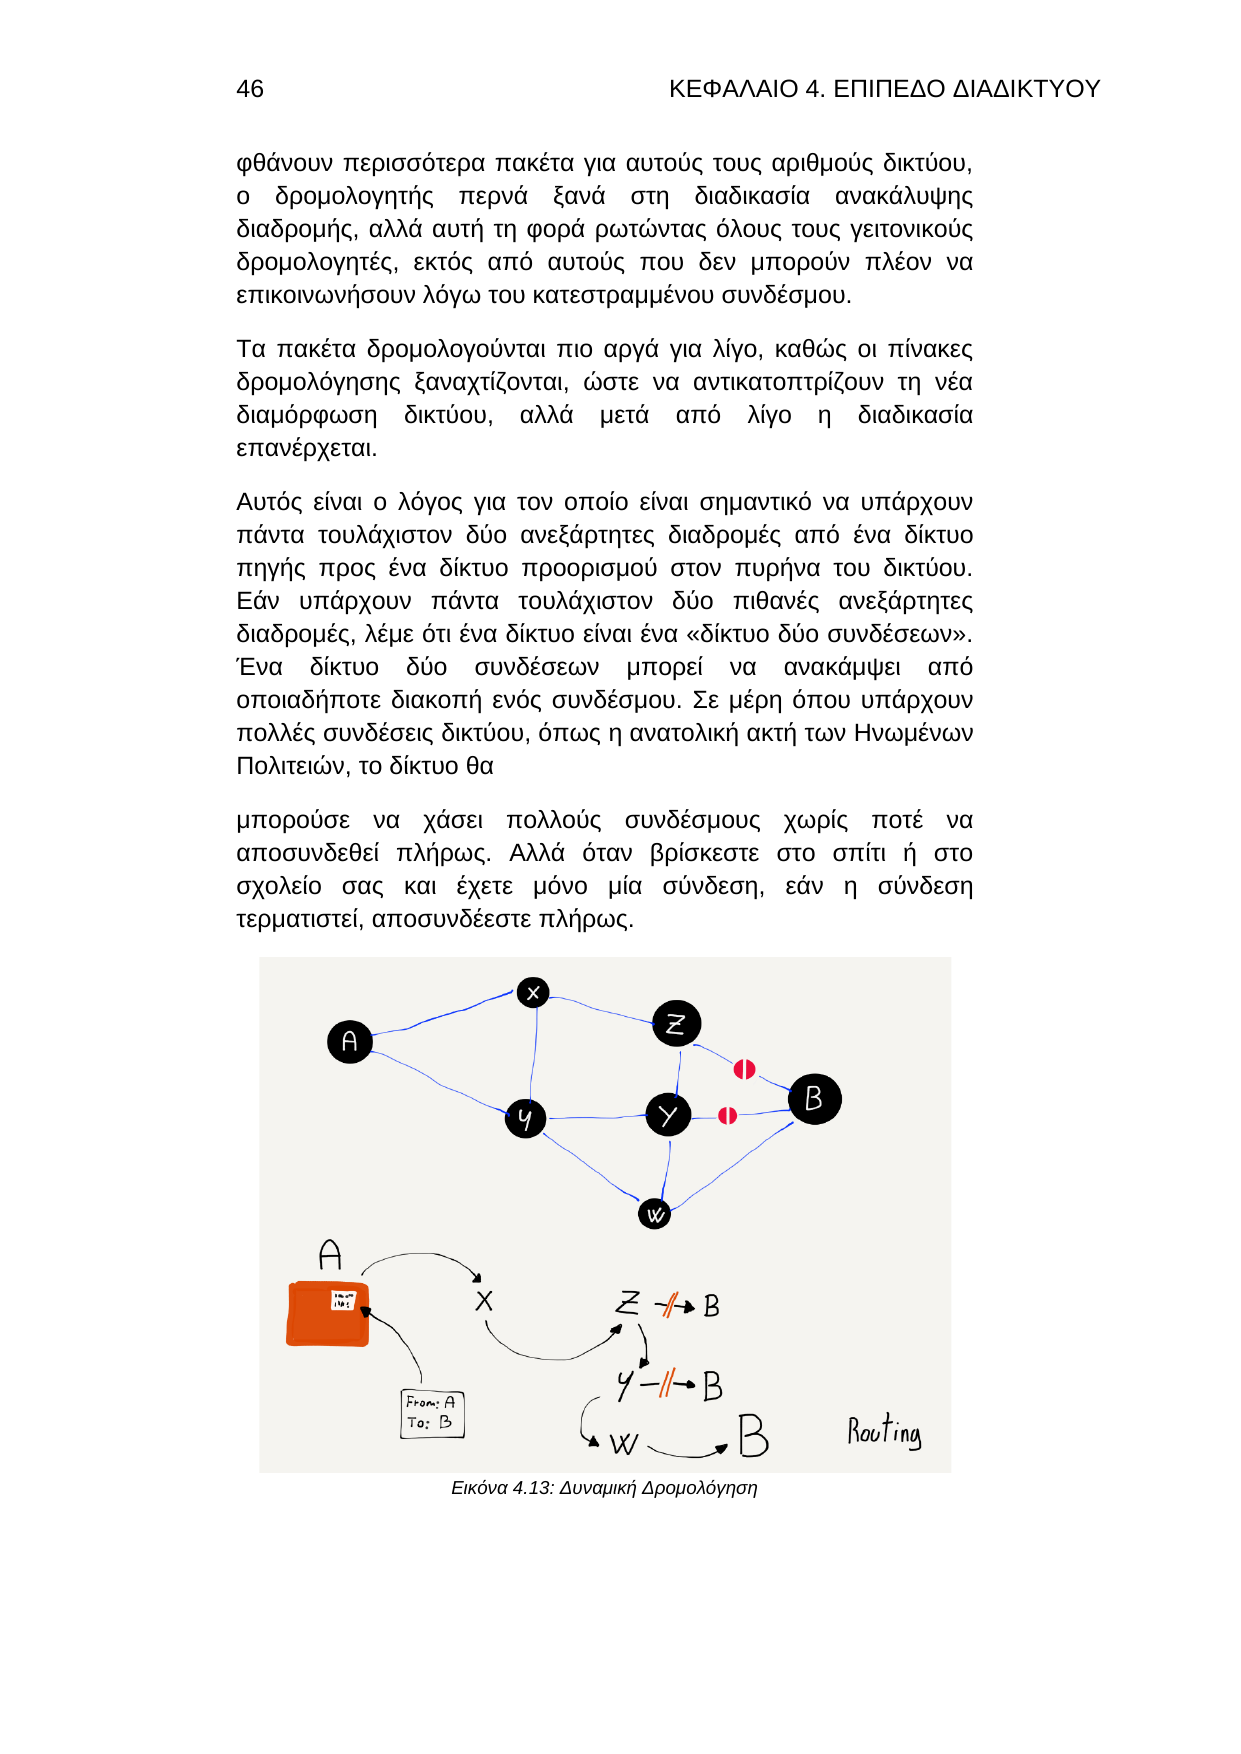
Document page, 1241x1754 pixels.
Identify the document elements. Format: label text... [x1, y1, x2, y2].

picture [259, 957, 952, 1473]
text Τα πακέτα δρομολογούνται πιο αργά για λίγο, καθώς οι πίνακες δρομολόγησης ξαναχτίζονται, ώστε να αντικατοπτρίζουν τη νέα διαμόρφωση δικτύου, αλλά μετά από λίγο η διαδικασία επανέρχεται. [236, 334, 974, 461]
text μπορούσε να χάσει πολλούς συνδέσμους χωρίς ποτέ να αποσυνδεθεί πλήρως. Αλλά όταν βρίσκεστε στο σπίτι ή στο σχολείο σας και έχετε μόνο μία σύνδεση, εάν η σύνδεση τερματιστεί, αποσυνδέεστε πλήρως. [236, 804, 974, 932]
text Αυτός είναι ο λόγος για τον οποίο είναι σημαντικό να υπάρχουν πάντα τουλάχιστον δύο ανεξάρτητες διαδρομές από ένα δίκτυο πηγής προς ένα δίκτυο προορισμού στον πυρήνα του δικτύου. Εάν υπάρχουν πάντα τουλάχιστον δύο πιθανές ανεξάρτητες διαδρομές, λέμε ότι ένα δίκτυο είναι ένα «δίκτυο δύο συνδέσεων». Ένα δίκτυο δύο συνδέσεων μπορεί να ανακάμψει από οποιαδήποτε διακοπή ενός συνδέσμου. Σε μέρη όπου υπάρχουν πολλές συνδέσεις δικτύου, όπως η ανατολική ακτή των Ηνωμένων Πολιτειών, το δίκτυο θα [236, 487, 974, 779]
